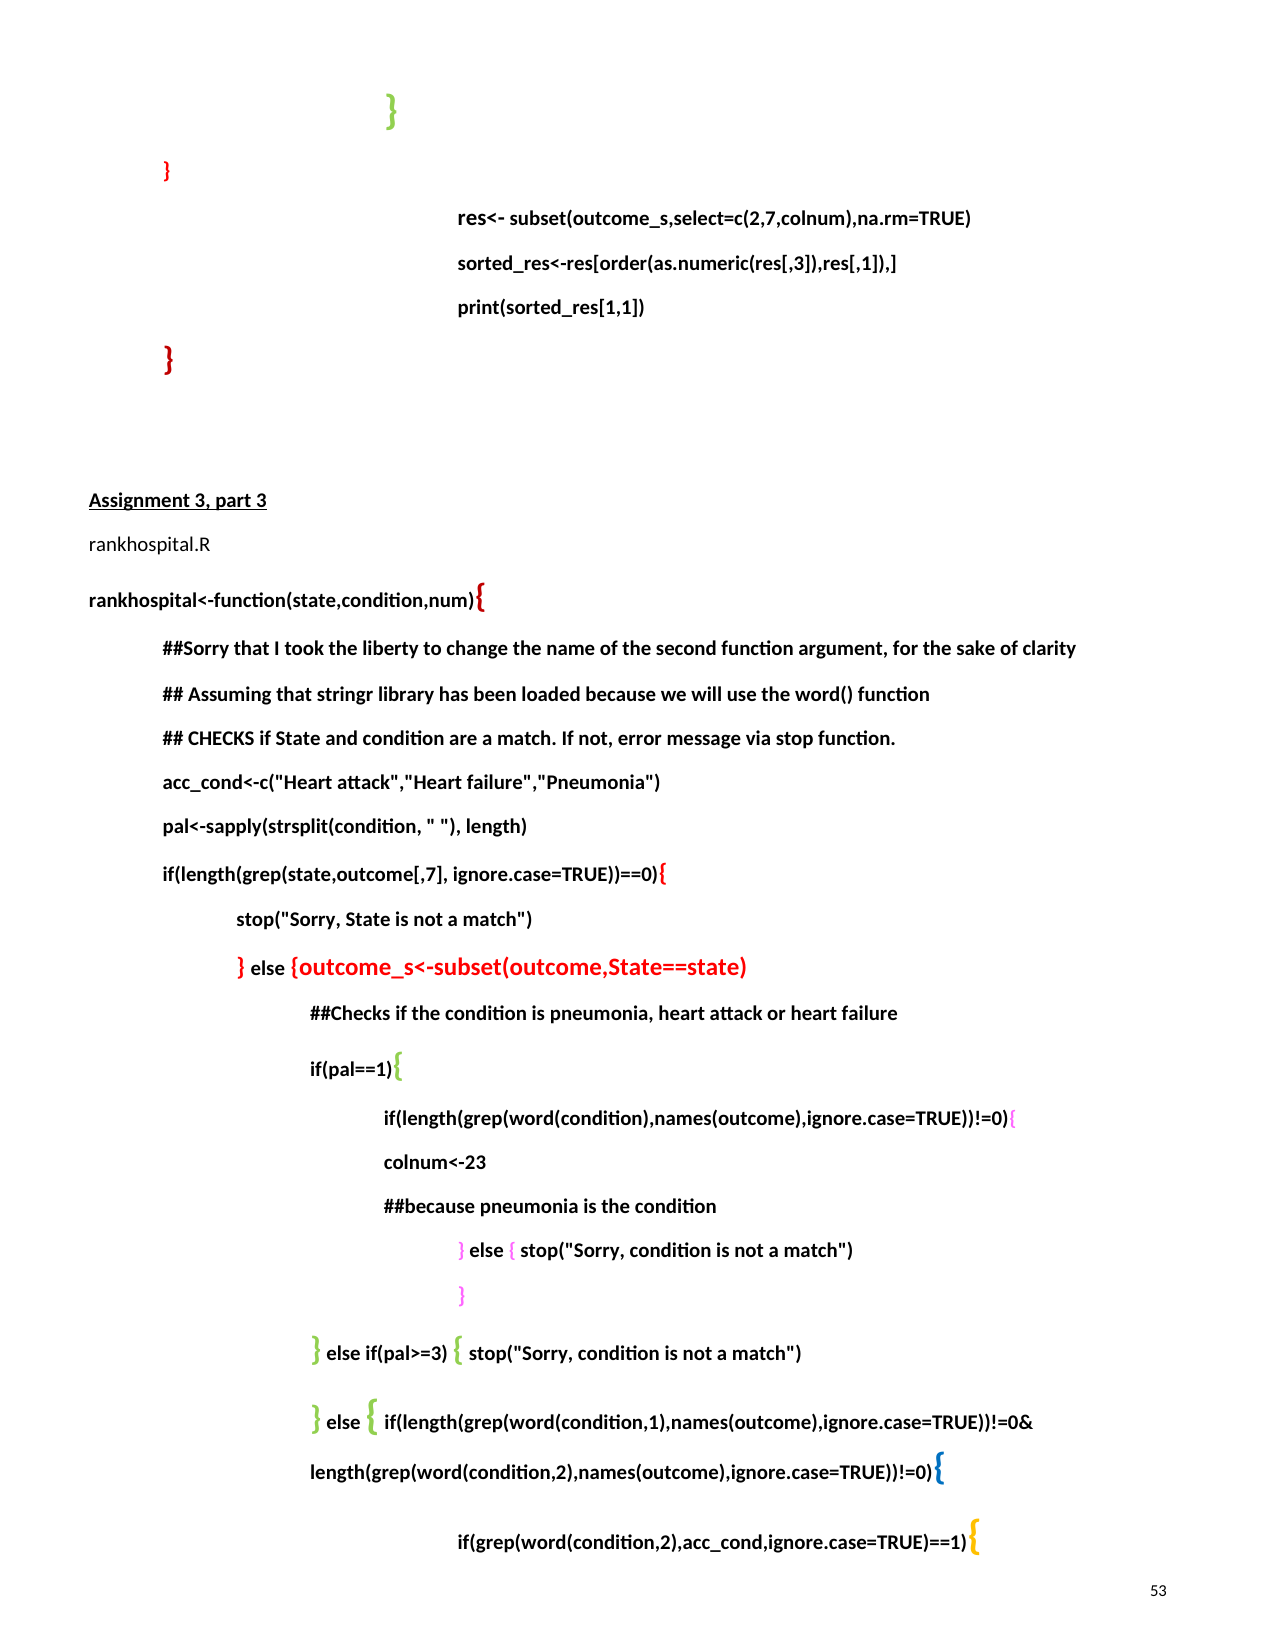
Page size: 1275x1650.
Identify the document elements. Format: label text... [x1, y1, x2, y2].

text } [89, 338, 1167, 379]
text rankhospital.R [89, 531, 1167, 556]
text } else if(pal>=3) { stop("Sorry, condition is not a match") [89, 1328, 1167, 1369]
text if(pal==1){ [162, 1044, 1167, 1085]
text } else {outcome_s<-subset(outcome,State==state) [162, 951, 1167, 981]
text } [89, 156, 1167, 184]
text ##because pneumonia is the condition [310, 1193, 1167, 1218]
text stop("Sorry, State is not a match") [162, 907, 1167, 932]
text } else { stop("Sorry, condition is not a match") [384, 1237, 1167, 1263]
text rankhospital<-function(state,condition,num){ [89, 575, 1167, 616]
text acc_cond<-c("Heart attack","Heart failure","Pneumonia") [89, 769, 1167, 794]
text } [236, 84, 1167, 135]
text print(sorted_res[1,1]) [384, 294, 1167, 319]
text ##Checks if the condition is pneumonia, heart attack or heart failure [162, 1000, 1167, 1026]
text } else { if(length(grep(word(condition,1),names(outcome),ignore.case=TRUE))!=0& length(grep(word(condition,2),names(outcome),ignore.case=TRUE))!=0){ [310, 1389, 1167, 1489]
text colnum<-23 [310, 1149, 1167, 1174]
text if(length(grep(state,outcome[,7], ignore.case=TRUE))==0){ [89, 857, 1167, 888]
text ## CHECKS if State and condition are a match. If not, error message via stop function. [89, 725, 1167, 750]
text res<- subset(outcome_s,select=c(2,7,colnum),na.rm=TRUE) [384, 203, 1167, 231]
text Assignment 3, part 3 [89, 487, 1167, 512]
text ## Assuming that stringr library has been loaded because we will use the word() function [89, 681, 1167, 706]
text ##Sorry that I took the liberty to change the name of the second function argument, for the sake of clarity [89, 636, 1167, 661]
text sorted_res<-res[order(as.numeric(res[,3]),res[,1]),] [310, 250, 1167, 275]
text } [384, 1281, 1167, 1309]
text if(length(grep(word(condition),names(outcome),ignore.case=TRUE))!=0){ [310, 1105, 1167, 1130]
text if(grep(word(condition,2),acc_cond,ignore.case=TRUE)==1){ [384, 1509, 1167, 1560]
text pal<-sapply(strsplit(condition, " "), length) [89, 813, 1167, 838]
